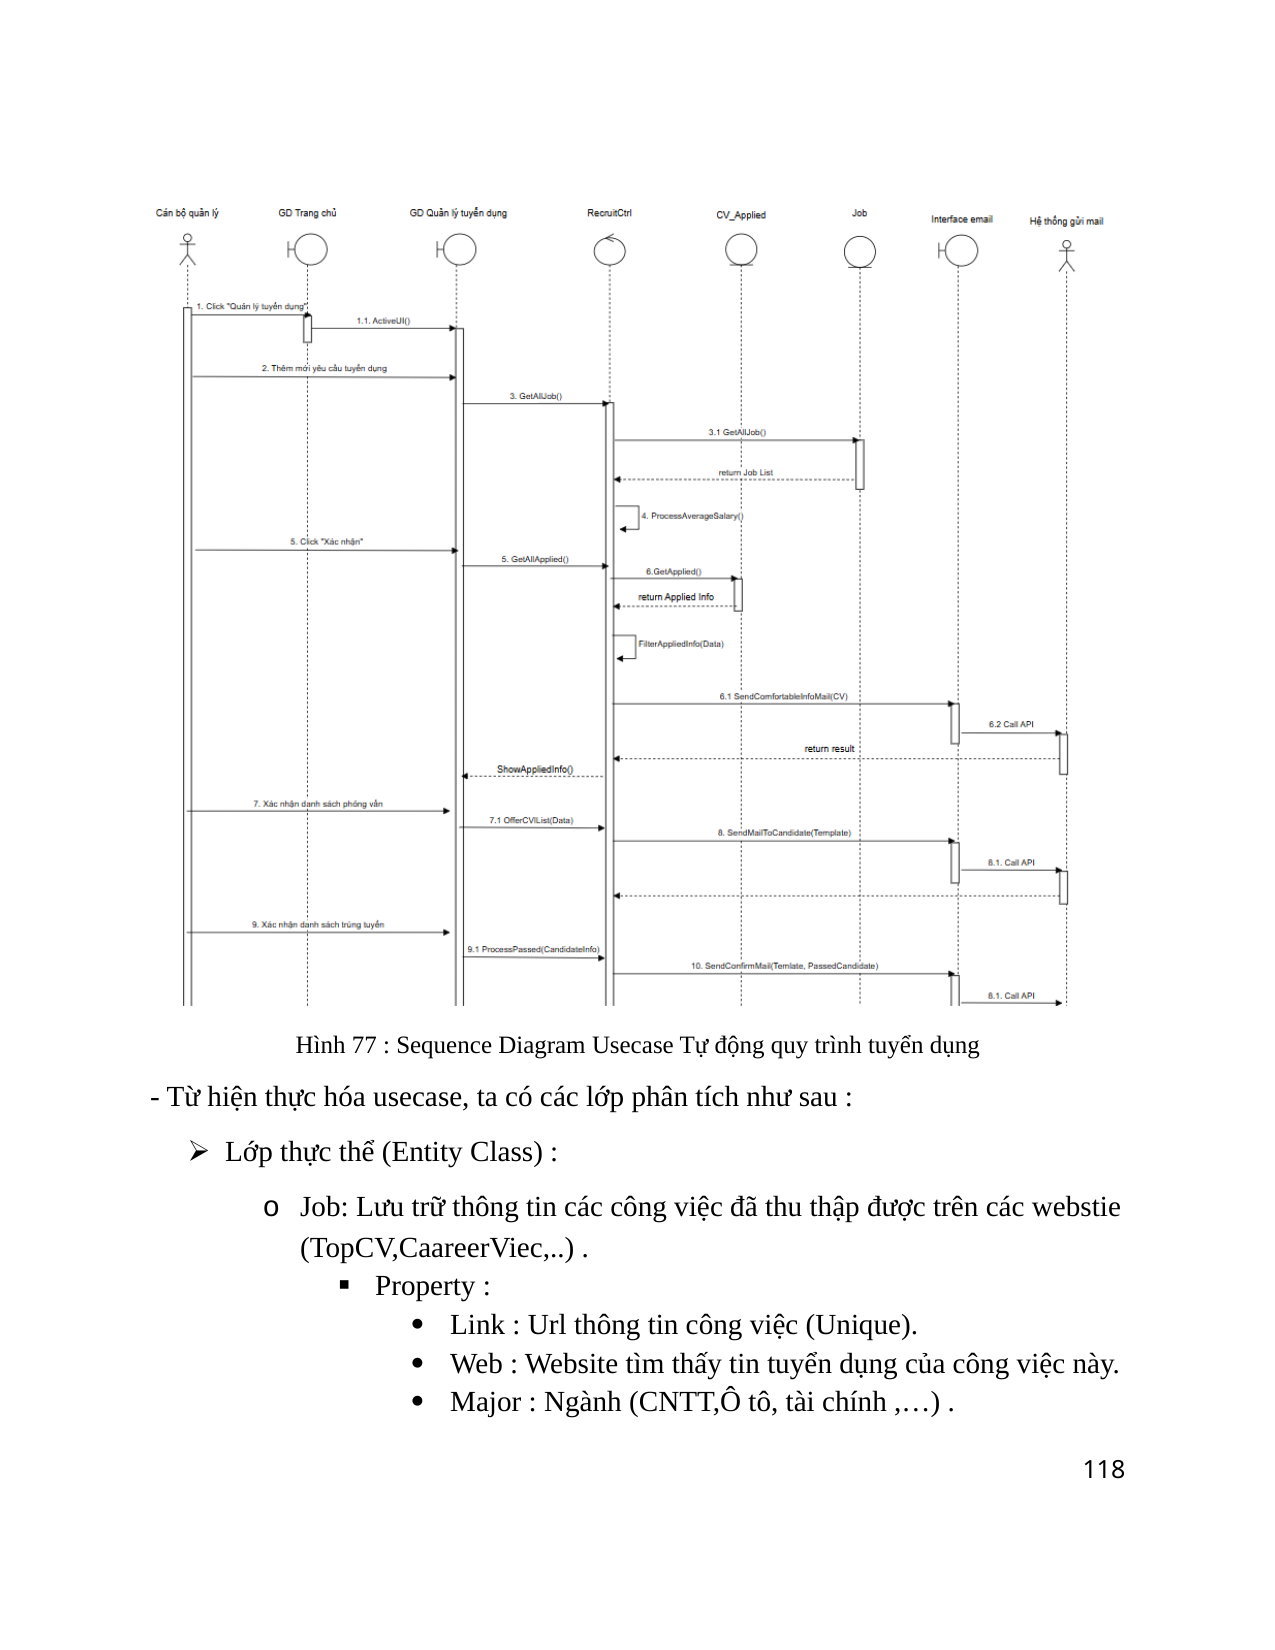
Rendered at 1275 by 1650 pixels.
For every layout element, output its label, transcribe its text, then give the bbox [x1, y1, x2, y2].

list Major : Ngành (CNTT,Ô tô, tài chính ,…) . [412, 1384, 1125, 1418]
list Web : Website tìm thấy tin tuyển dụng của công việc này. [412, 1346, 1125, 1379]
list Job: Lưu trữ thông tin các công việc đã thu thập được trên các webstie (TopCV,CaareerViec,..) . [262, 1189, 1125, 1263]
text Hình 77 : Sequence Diagram Usecase Tự động quy trình tuyển dụng [150, 1030, 1125, 1058]
text - Từ hiện thực hóa usecase, ta có các lớp phân tích như sau : [150, 1079, 1125, 1113]
list Property : [337, 1268, 1125, 1302]
list Lớp thực thể (Entity Class) : [187, 1134, 1125, 1168]
picture [150, 205, 1125, 1008]
list Link : Url thông tin công việc (Unique). [412, 1307, 1125, 1341]
